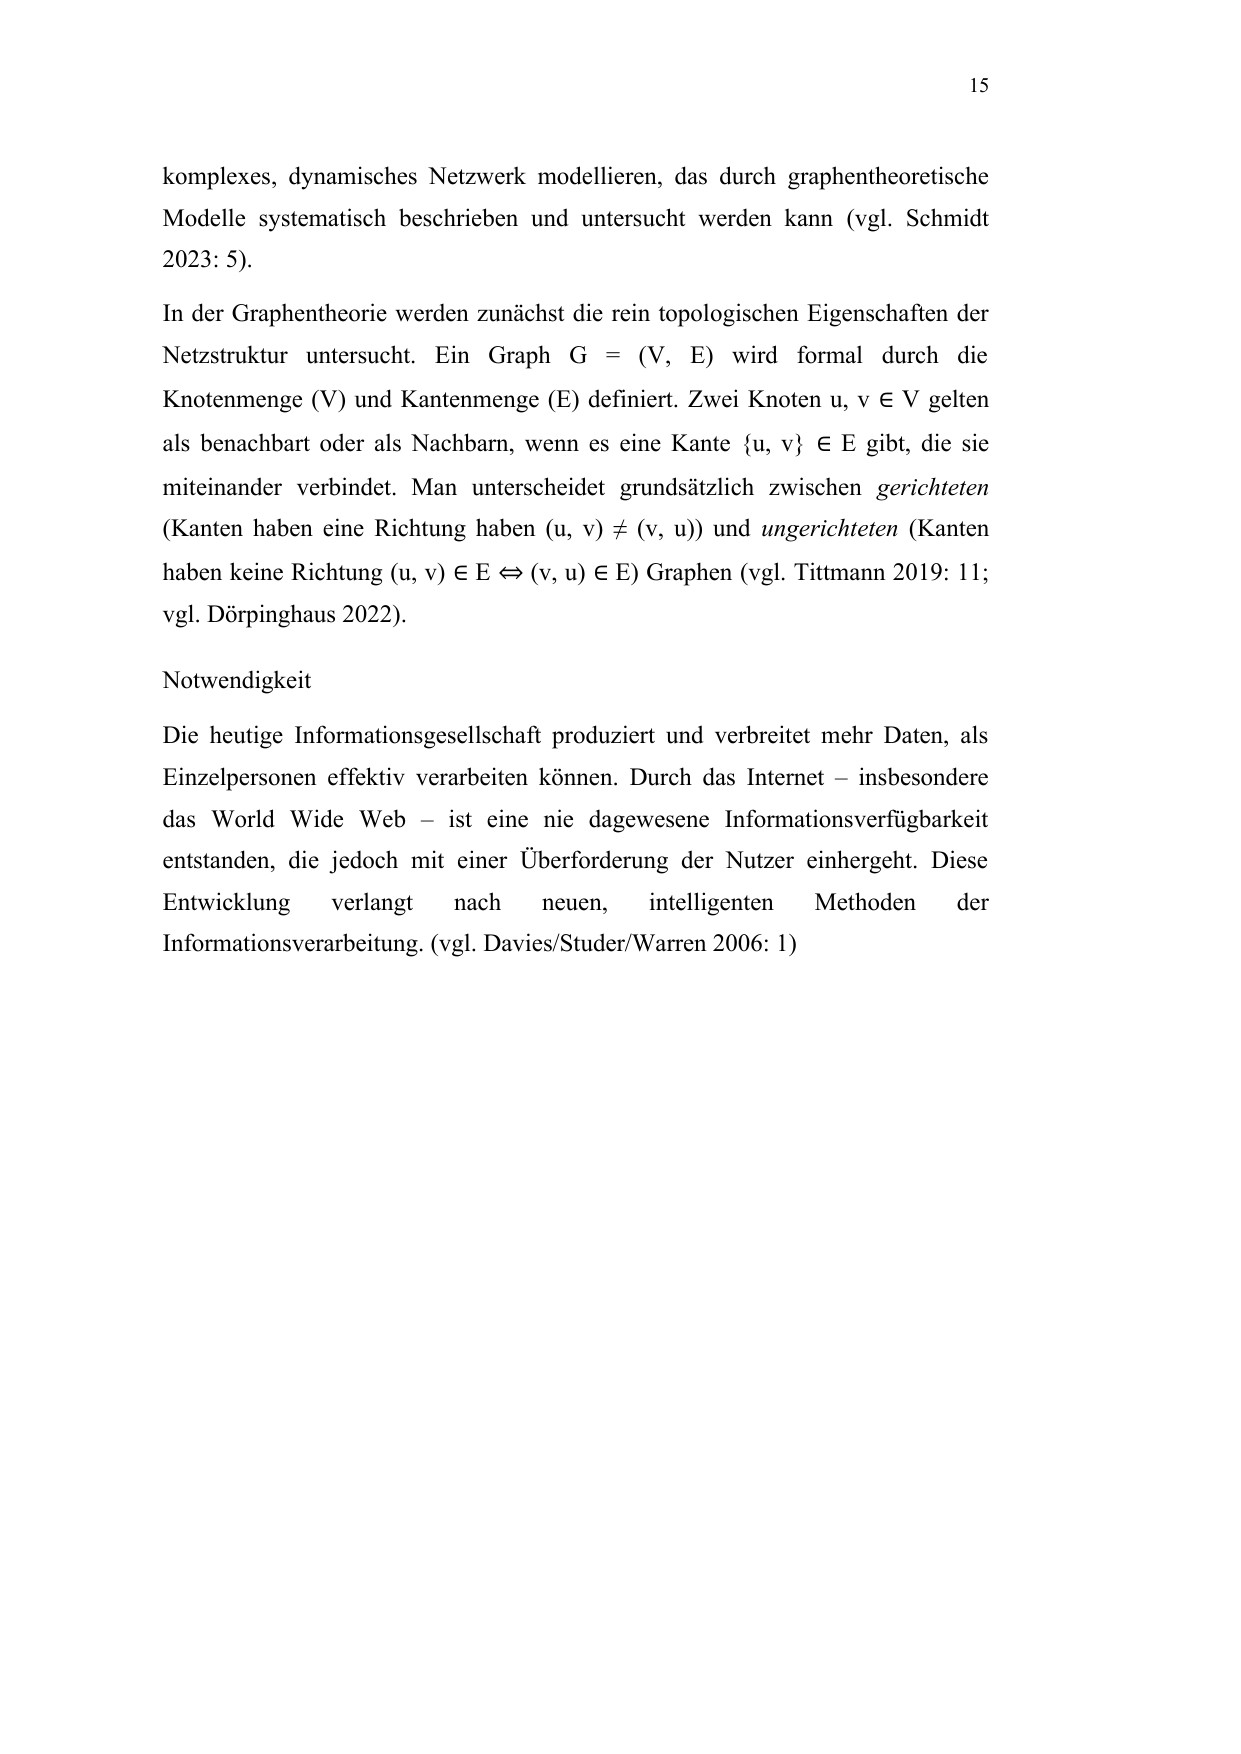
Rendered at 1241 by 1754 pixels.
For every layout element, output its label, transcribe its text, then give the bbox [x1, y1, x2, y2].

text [162, 162, 989, 273]
text Notwendigkeit [162, 666, 989, 694]
text In der Graphentheorie werden zunächst die rein topologischen Eigenschaften der Netzstruktur untersucht. Ein Graph G = (V, E) wird formal durch die Knotenmenge (V) und Kantenmenge (E) definiert. Zwei Knoten u, v ∈ V gelten als benachbart oder als Nachbarn, wenn es eine Kante {u, v} ∈ E gibt, die sie miteinander verbindet. Man unterscheidet grundsätzlich zwischen gerichteten (Kanten haben eine Richtung haben (u, v) ≠ (v, u)) und ungerichteten (Kanten haben keine Richtung (u, v) ∈ E ⇔ (v, u) ∈ E) Graphen (vgl. Tittmann 2019: 11; vgl. Dörpinghaus 2022). [162, 299, 989, 627]
text Die heutige Informationsgesellschaft produziert und verbreitet mehr Daten, als Einzelpersonen effektiv verarbeiten können. Durch das Internet – insbesondere das World Wide Web – ist eine nie dagewesene Informationsverfügbarkeit entstanden, die jedoch mit einer Überforderung der Nutzer einhergeht. Diese Entwicklung verlangt nach neuen, intelligenten Methoden der Informationsverarbeitung. (vgl. Davies/Studer/Warren 2006: 1) [162, 722, 989, 957]
